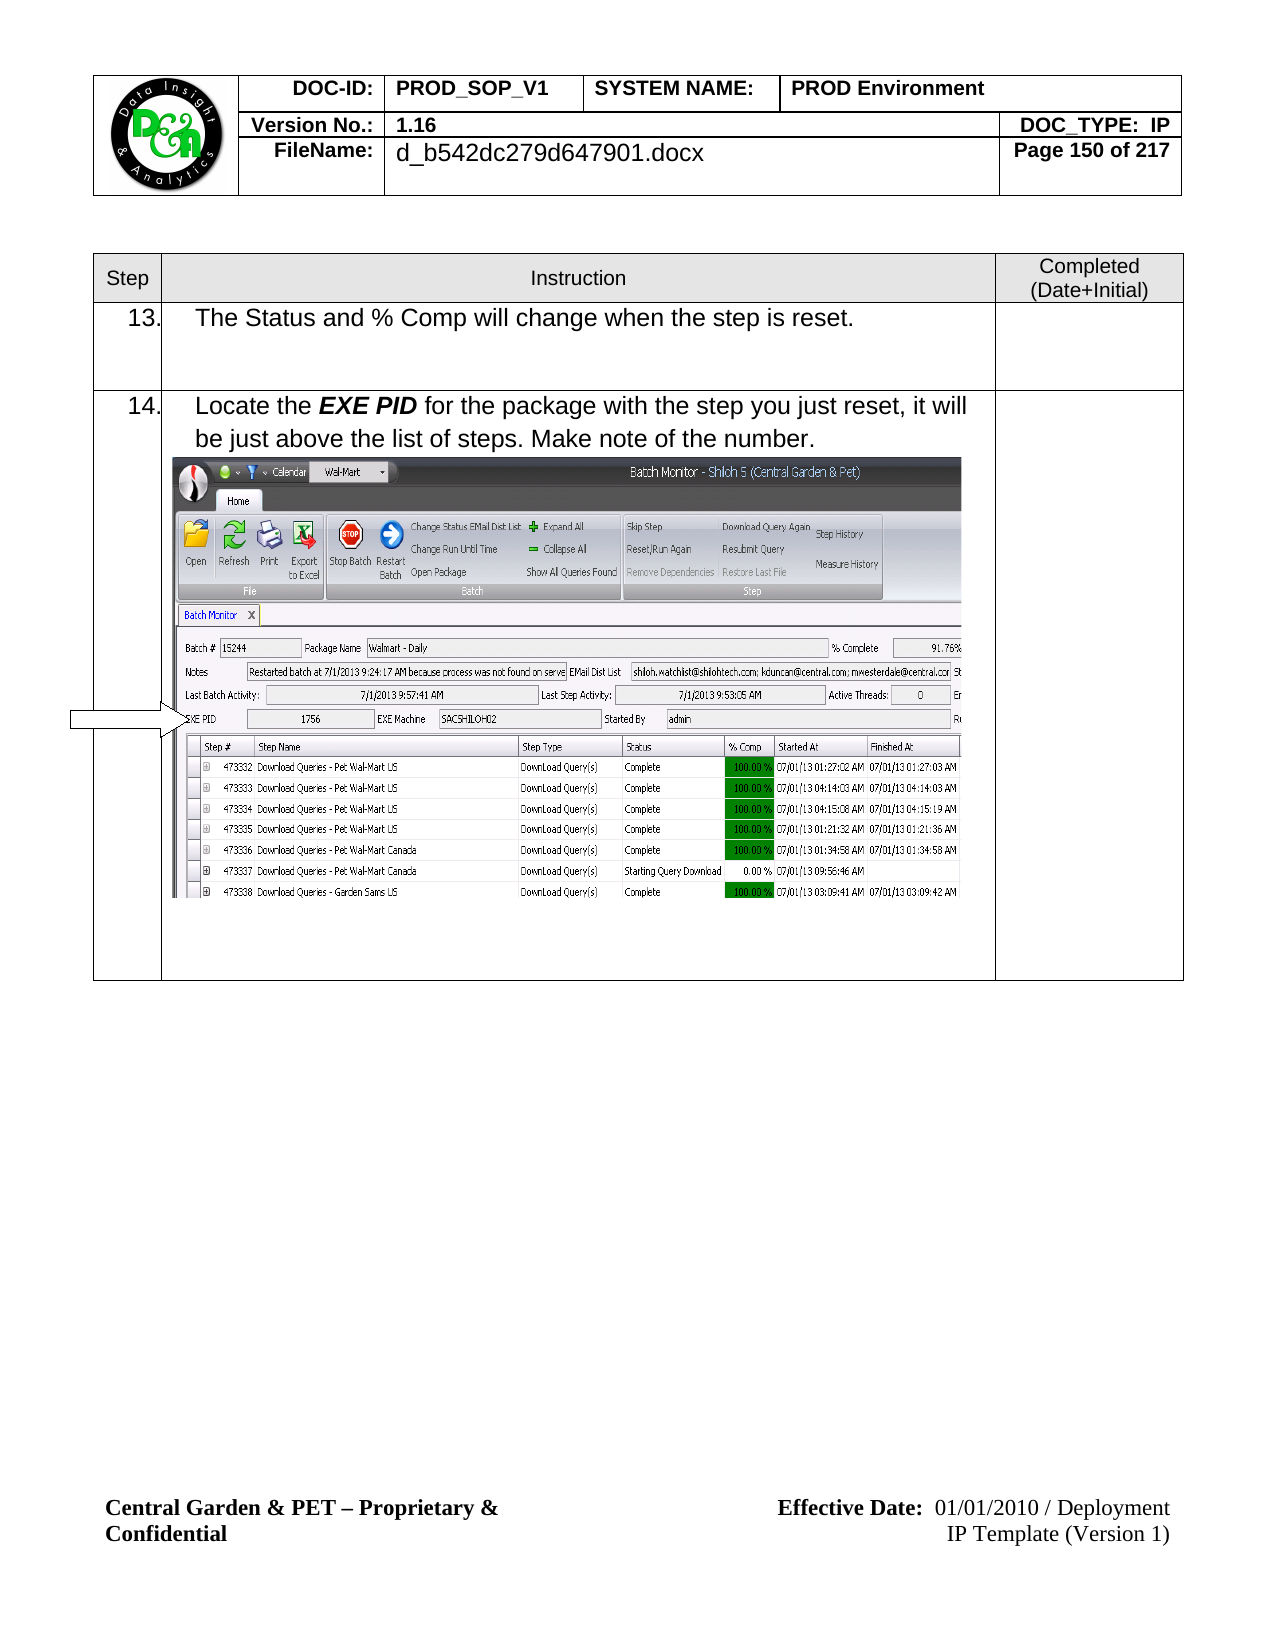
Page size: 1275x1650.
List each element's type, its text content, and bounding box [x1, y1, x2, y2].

table_header Instruction [162, 254, 995, 302]
picture [172, 457, 962, 898]
table_cell [94, 729, 161, 980]
table_cell Locate the EXE PID for the package with the step you just reset, it will be just above the list of steps. Make note of the number. [162, 391, 995, 980]
table_cell [94, 391, 161, 710]
table_cell [996, 303, 1183, 390]
table_cell [996, 391, 1183, 980]
table_cell The Status and % Comp will change when the step is reset. [162, 303, 995, 390]
table_header Completed (Date+Initial) [996, 254, 1183, 302]
table_header Step [94, 254, 161, 302]
table_cell [94, 303, 161, 390]
picture [108, 76, 227, 195]
